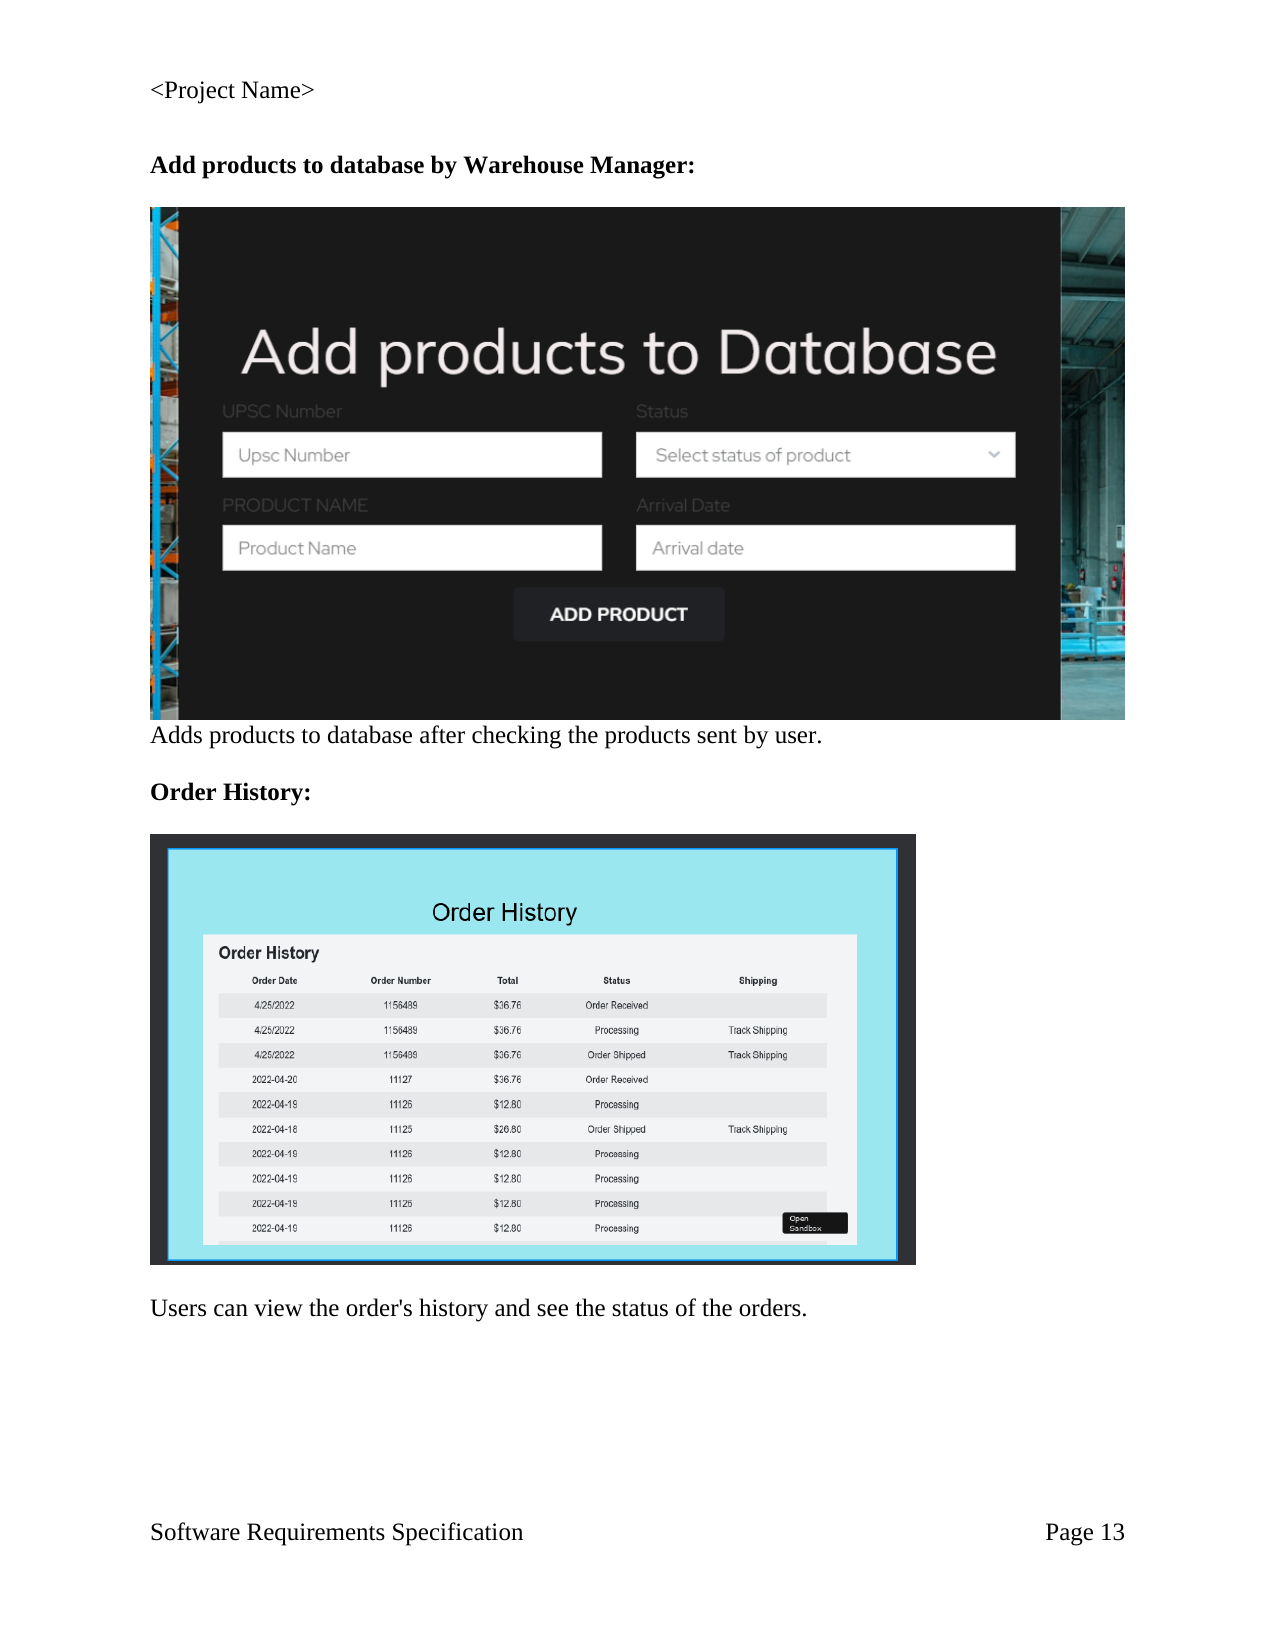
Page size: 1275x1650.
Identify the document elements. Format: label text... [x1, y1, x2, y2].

picture [150, 834, 916, 1265]
text Users can view the order's history and see the status of the orders. [150, 1293, 1125, 1322]
picture [150, 207, 156, 720]
text Order History: [150, 777, 1125, 806]
text Add products to database by Warehouse Manager: [150, 150, 1125, 179]
picture [160, 207, 1125, 720]
text Adds products to database after checking the products sent by user. [150, 720, 1125, 748]
